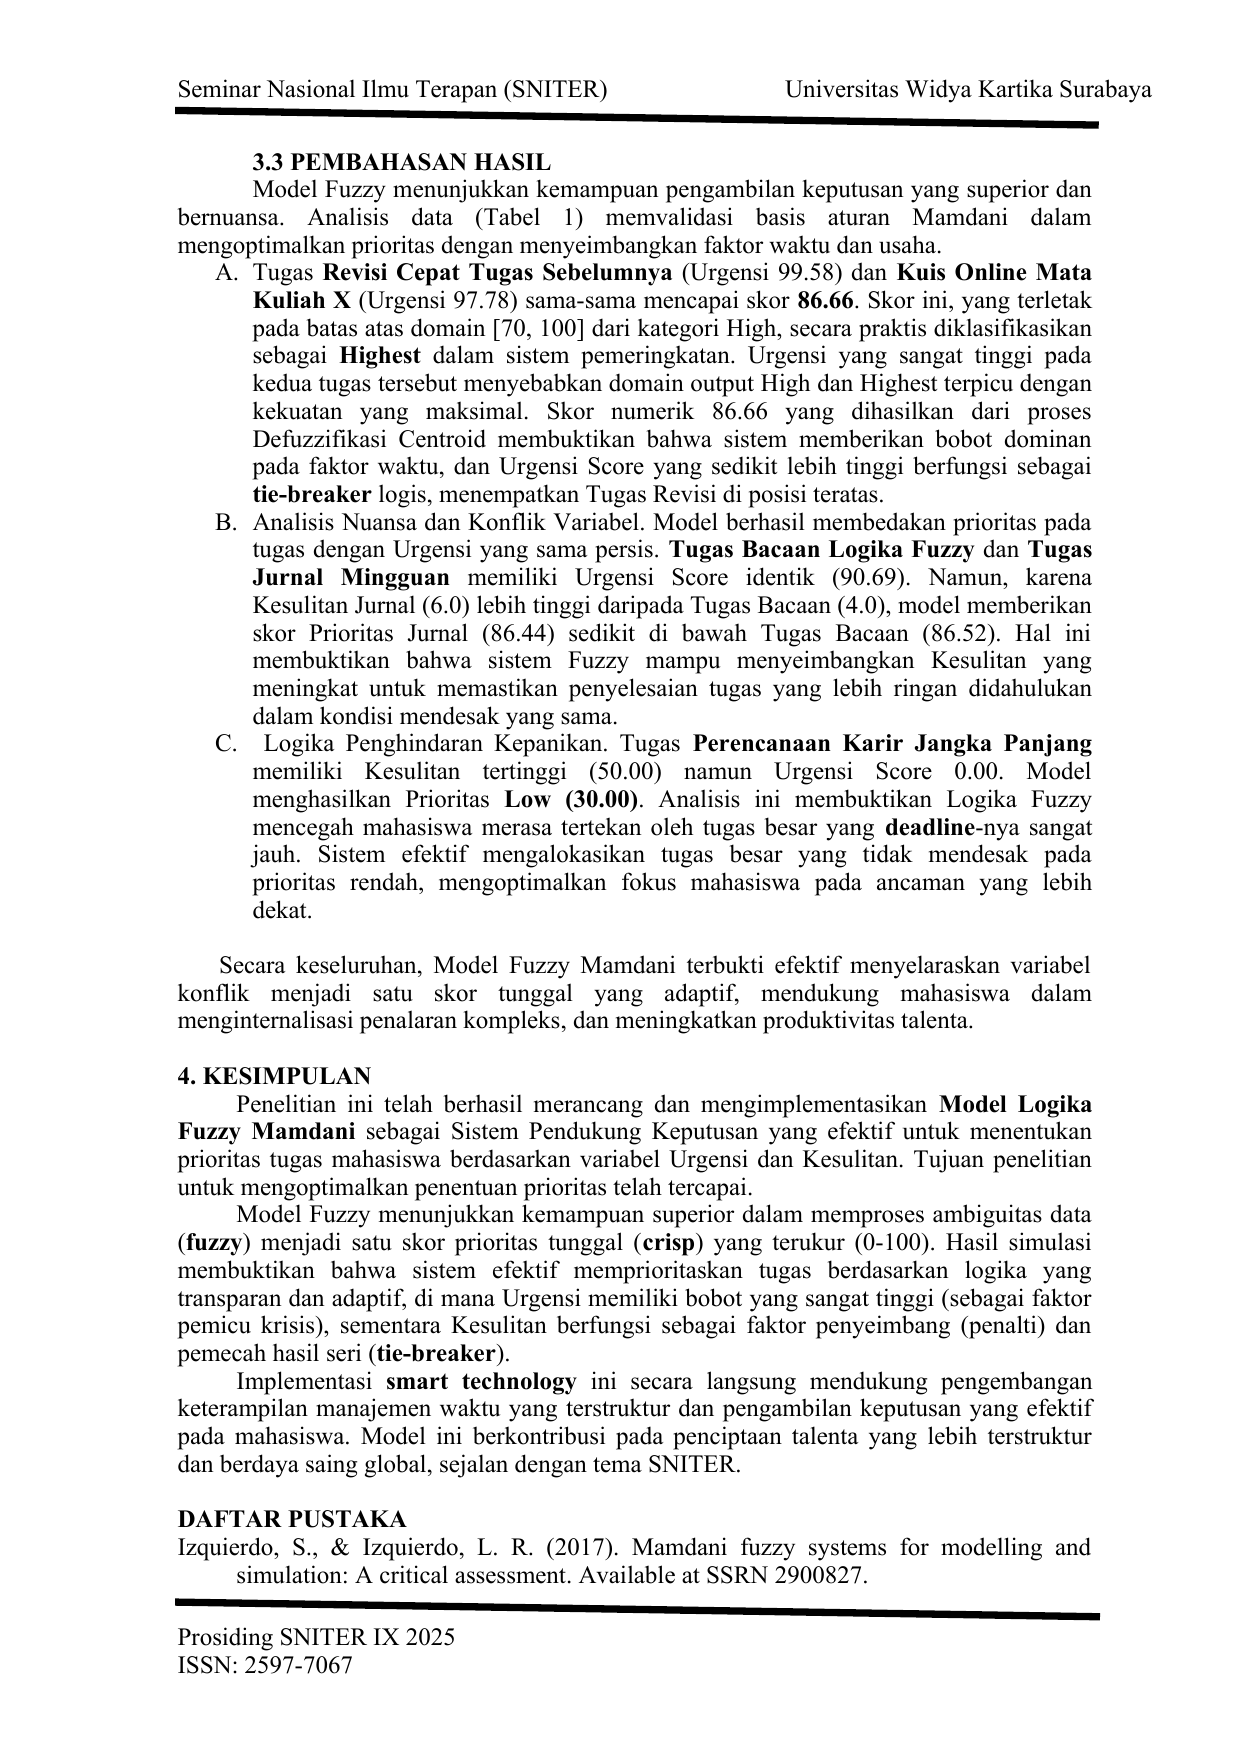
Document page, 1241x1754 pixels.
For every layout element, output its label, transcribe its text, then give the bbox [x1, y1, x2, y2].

text Model Fuzzy menunjukkan kemampuan pengambilan keputusan yang superior dan bernuansa. Analisis data (Tabel 1) memvalidasi basis aturan Mamdani dalam mengoptimalkan prioritas dengan menyeimbangkan faktor waktu dan usaha. [177, 175, 1092, 258]
text Secara keseluruhan, Model Fuzzy Mamdani terbukti efektif menyelaraskan variabel konflik menjadi satu skor tunggal yang adaptif, mendukung mahasiswa dalam menginternalisasi penalaran kompleks, dan meningkatkan produktivitas talenta. [177, 951, 1092, 1034]
text Penelitian ini telah berhasil merancang dan mengimplementasikan Model Logika Fuzzy Mamdani sebagai Sistem Pendukung Keputusan yang efektif untuk menentukan prioritas tugas mahasiswa berdasarkan variabel Urgensi dan Kesulitan. Tujuan penelitian untuk mengoptimalkan penentuan prioritas telah tercapai. [177, 1090, 1092, 1201]
text DAFTAR PUSTAKA [177, 1505, 1092, 1533]
text 4. KESIMPULAN [177, 1062, 1092, 1090]
text Model Fuzzy menunjukkan kemampuan superior dalam memproses ambiguitas data (fuzzy) menjadi satu skor prioritas tunggal (crisp) yang terukur (0-100). Hasil simulasi membuktikan bahwa sistem efektif memprioritaskan tugas berdasarkan logika yang transparan dan adaptif, di mana Urgensi memiliki bobot yang sangat tinggi (sebagai faktor pemicu krisis), sementara Kesulitan berfungsi sebagai faktor penyeimbang (penalti) dan pemecah hasil seri (tie-breaker). [177, 1201, 1092, 1367]
list Logika Penghindaran Kepanikan. Tugas Perencanaan Karir Jangka Panjang memiliki Kesulitan tertinggi (50.00) namun Urgensi Score 0.00. Model menghasilkan Prioritas Low (30.00). Analisis ini membuktikan Logika Fuzzy mencegah mahasiswa merasa tertekan oleh tugas besar yang deadline-nya sangat jauh. Sistem efektif mengalokasikan tugas besar yang tidak mendesak pada prioritas rendah, mengoptimalkan fokus mahasiswa pada ancaman yang lebih dekat. [215, 729, 1092, 923]
text Izquierdo, S., & Izquierdo, L. R. (2017). Mamdani fuzzy systems for modelling and simulation: A critical assessment. Available at SSRN 2900827. [177, 1533, 1092, 1588]
list 3.3 PEMBAHASAN HASIL [177, 148, 1092, 175]
list Analisis Nuansa dan Konflik Variabel. Model berhasil membedakan prioritas pada tugas dengan Urgensi yang sama persis. Tugas Bacaan Logika Fuzzy dan Tugas Jurnal Mingguan memiliki Urgensi Score identik (90.69). Namun, karena Kesulitan Jurnal (6.0) lebih tinggi daripada Tugas Bacaan (4.0), model memberikan skor Prioritas Jurnal (86.44) sedikit di bawah Tugas Bacaan (86.52). Hal ini membuktikan bahwa sistem Fuzzy mampu menyeimbangkan Kesulitan yang meningkat untuk memastikan penyelesaian tugas yang lebih ringan didahulukan dalam kondisi mendesak yang sama. [215, 508, 1092, 729]
list Tugas Revisi Cepat Tugas Sebelumnya (Urgensi 99.58) dan Kuis Online Mata Kuliah X (Urgensi 97.78) sama-sama mencapai skor 86.66. Skor ini, yang terletak pada batas atas domain [70, 100] dari kategori High, secara praktis diklasifikasikan sebagai Highest dalam sistem pemeringkatan. Urgensi yang sangat tinggi pada kedua tugas tersebut menyebabkan domain output High dan Highest terpicu dengan kekuatan yang maksimal. Skor numerik 86.66 yang dihasilkan dari proses Defuzzifikasi Centroid membuktikan bahwa sistem memberikan bobot dominan pada faktor waktu, dan Urgensi Score yang sedikit lebih tinggi berfungsi sebagai tie-breaker logis, menempatkan Tugas Revisi di posisi teratas. [215, 258, 1092, 508]
text Implementasi smart technology ini secara langsung mendukung pengembangan keterampilan manajemen waktu yang terstruktur dan pengambilan keputusan yang efektif pada mahasiswa. Model ini berkontribusi pada penciptaan talenta yang lebih terstruktur dan berdaya saing global, sejalan dengan tema SNITER. [177, 1367, 1092, 1478]
